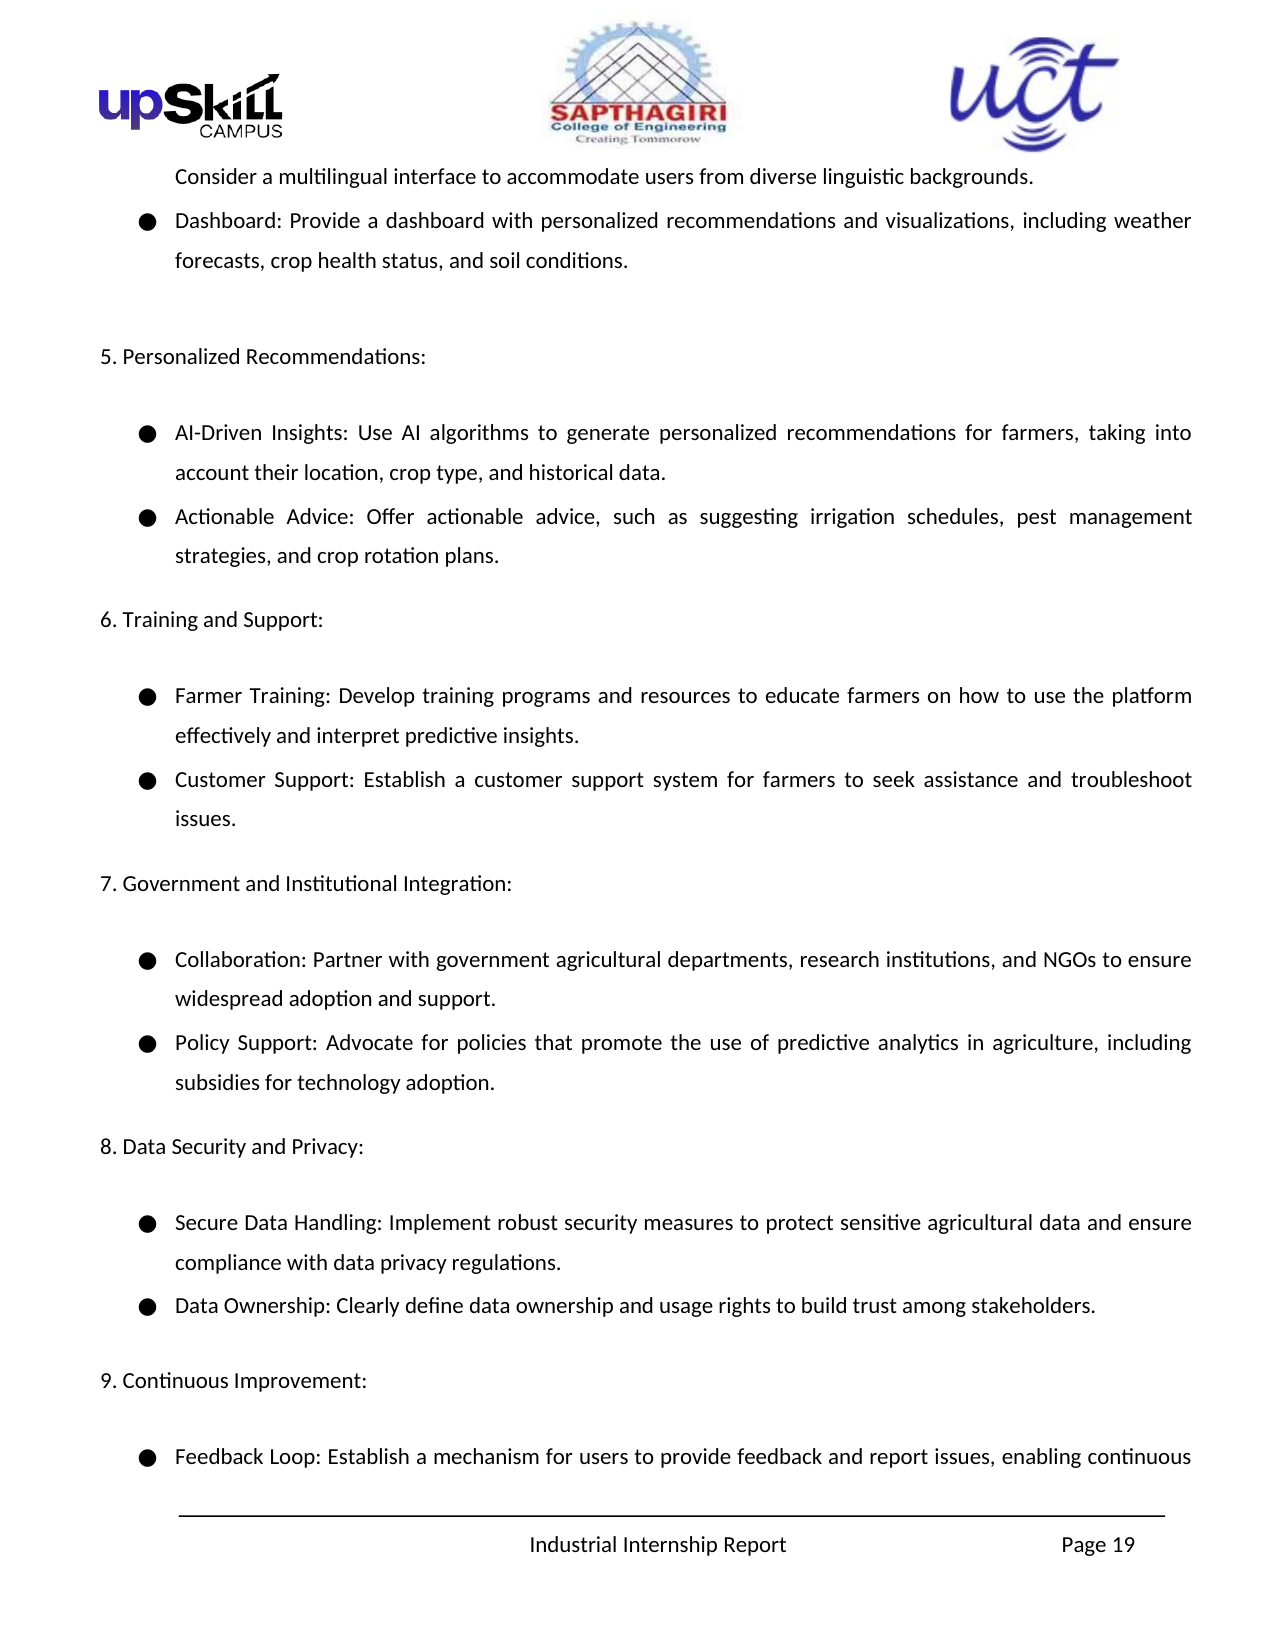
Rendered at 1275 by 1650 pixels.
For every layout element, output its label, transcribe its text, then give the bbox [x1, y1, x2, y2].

list Collaboration: Partner with government agricultural departments, research institutions, and NGOs to ensure widespread adoption and support. [137, 933, 1194, 1012]
list Secure Data Handling: Implement robust security measures to protect sensitive agricultural data and ensure compliance with data privacy regulations. [137, 1196, 1194, 1276]
list Actionable Advice: Offer actionable advice, such as suggesting irrigation schedules, pest management strategies, and crop rotation plans. [137, 490, 1194, 569]
picture [99, 73, 283, 138]
list Data Ownership: Clearly define data ownership and usage rights to build trust among stakeholders. [137, 1280, 1194, 1327]
text 9. Continuous Improvement: [100, 1366, 1194, 1394]
list Feedback Loop: Establish a mechanism for users to provide feedback and report issues, enabling continuous improvement of the platform. [137, 1430, 1194, 1477]
list Farmer Training: Develop training programs and resources to educate farmers on how to use the platform effectively and interpret predictive insights. [137, 670, 1194, 749]
text 8. Data Security and Privacy: [100, 1132, 1194, 1160]
list Policy Support: Advocate for policies that promote the use of predictive analytics in agriculture, including subsidies for technology adoption. [137, 1017, 1194, 1096]
picture [540, 12, 743, 154]
list Dashboard: Provide a dashboard with personalized recommendations and visualizations, including weather forecasts, crop health status, and soil conditions. [137, 195, 1194, 274]
list AI-Driven Insights: Use AI algorithms to generate personalized recommendations for farmers, taking into account their location, crop type, and historical data. [137, 407, 1194, 486]
text 7. Government and Institutional Integration: [100, 869, 1194, 897]
text 5. Personalized Recommendations: [100, 342, 1194, 370]
list Customer Support: Establish a customer support system for farmers to seek assistance and troubleshoot issues. [137, 753, 1194, 832]
text 6. Training and Support: [100, 606, 1194, 634]
picture [950, 37, 1120, 154]
